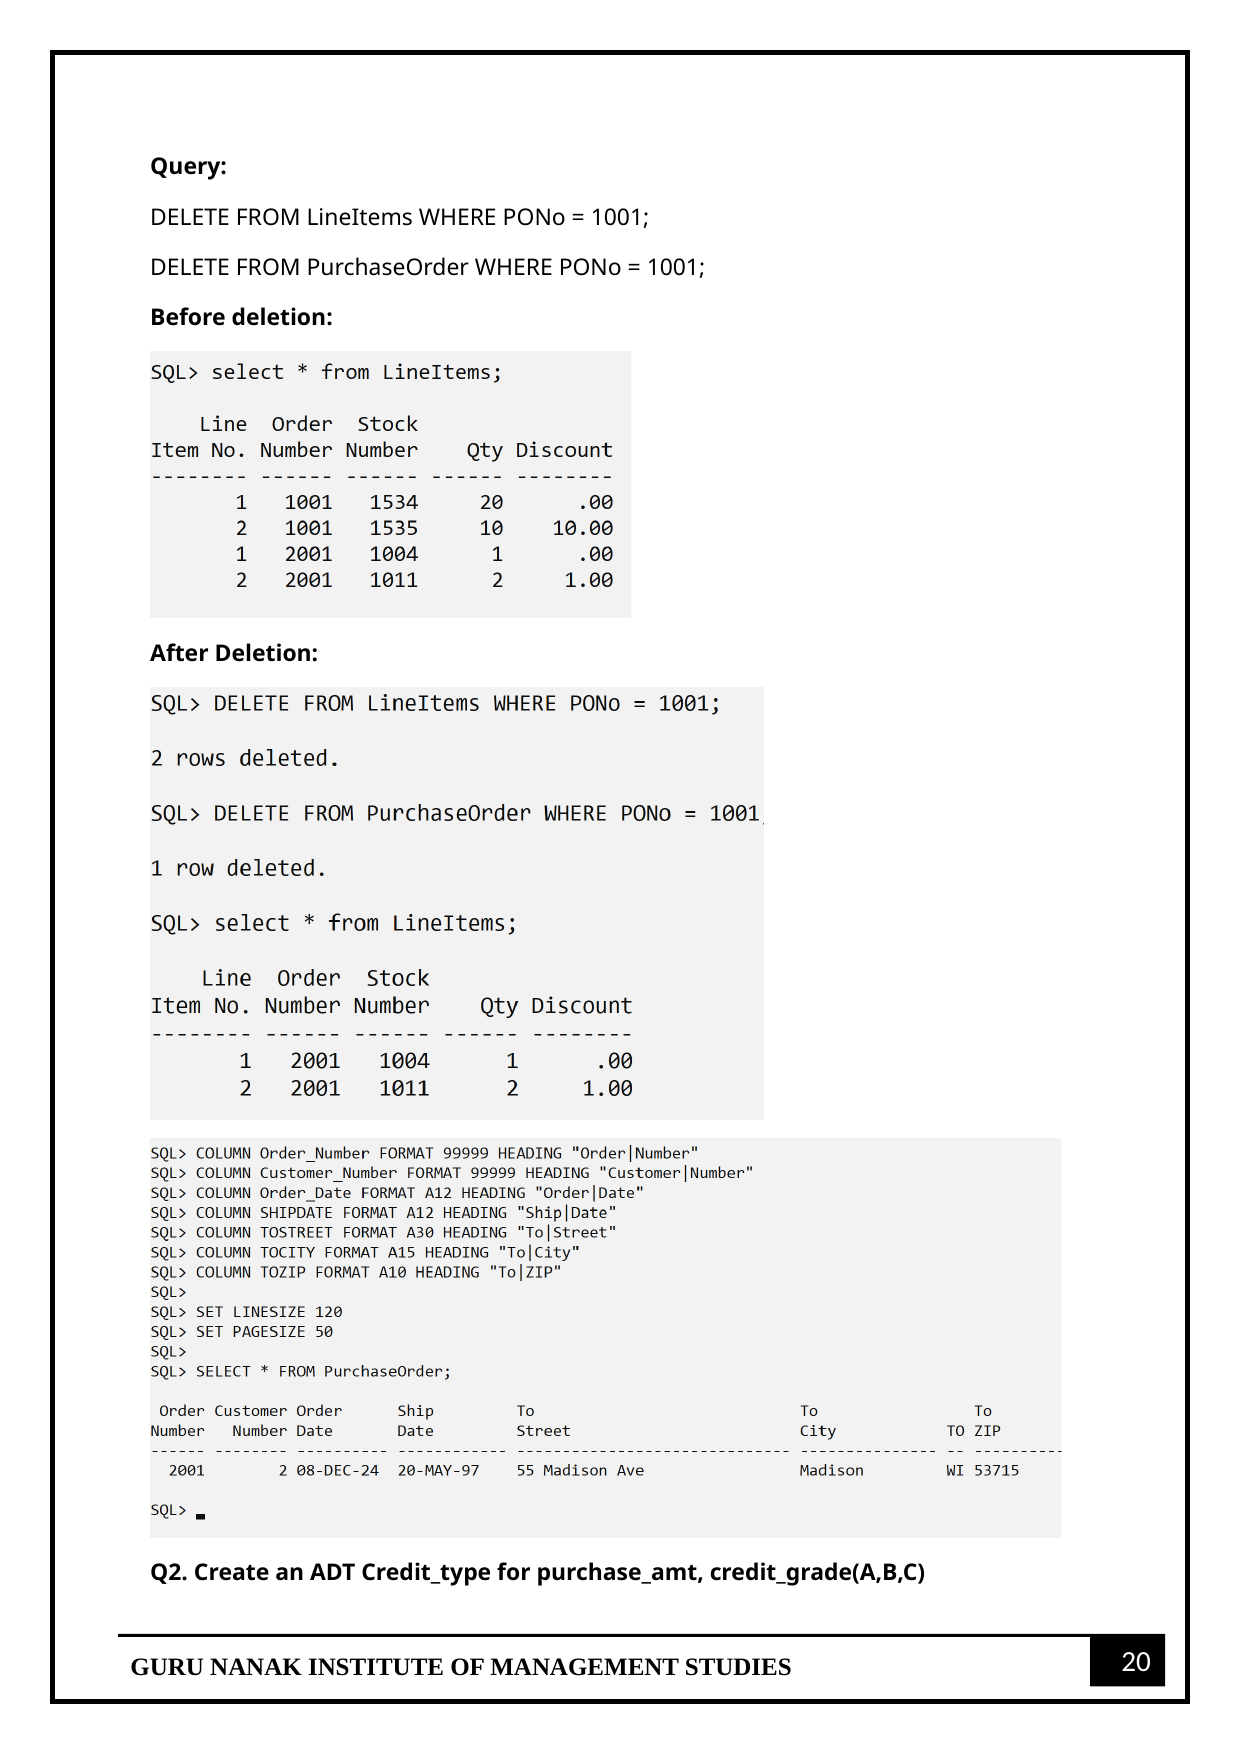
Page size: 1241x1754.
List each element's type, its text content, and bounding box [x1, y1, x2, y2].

picture [150, 351, 632, 618]
text Q2. Create an ADT Credit_type for purchase_amt, credit_grade(A,B,C) [150, 1556, 1090, 1587]
text DELETE FROM LineItems WHERE PONo = 1001; [150, 200, 1090, 232]
picture [150, 687, 764, 1120]
text Before deletion: [150, 301, 1090, 332]
text After Deletion: [150, 637, 1090, 668]
text DELETE FROM PurchaseOrder WHERE PONo = 1001; [150, 251, 1090, 282]
picture [150, 1138, 1062, 1538]
text Query: [150, 150, 1090, 181]
